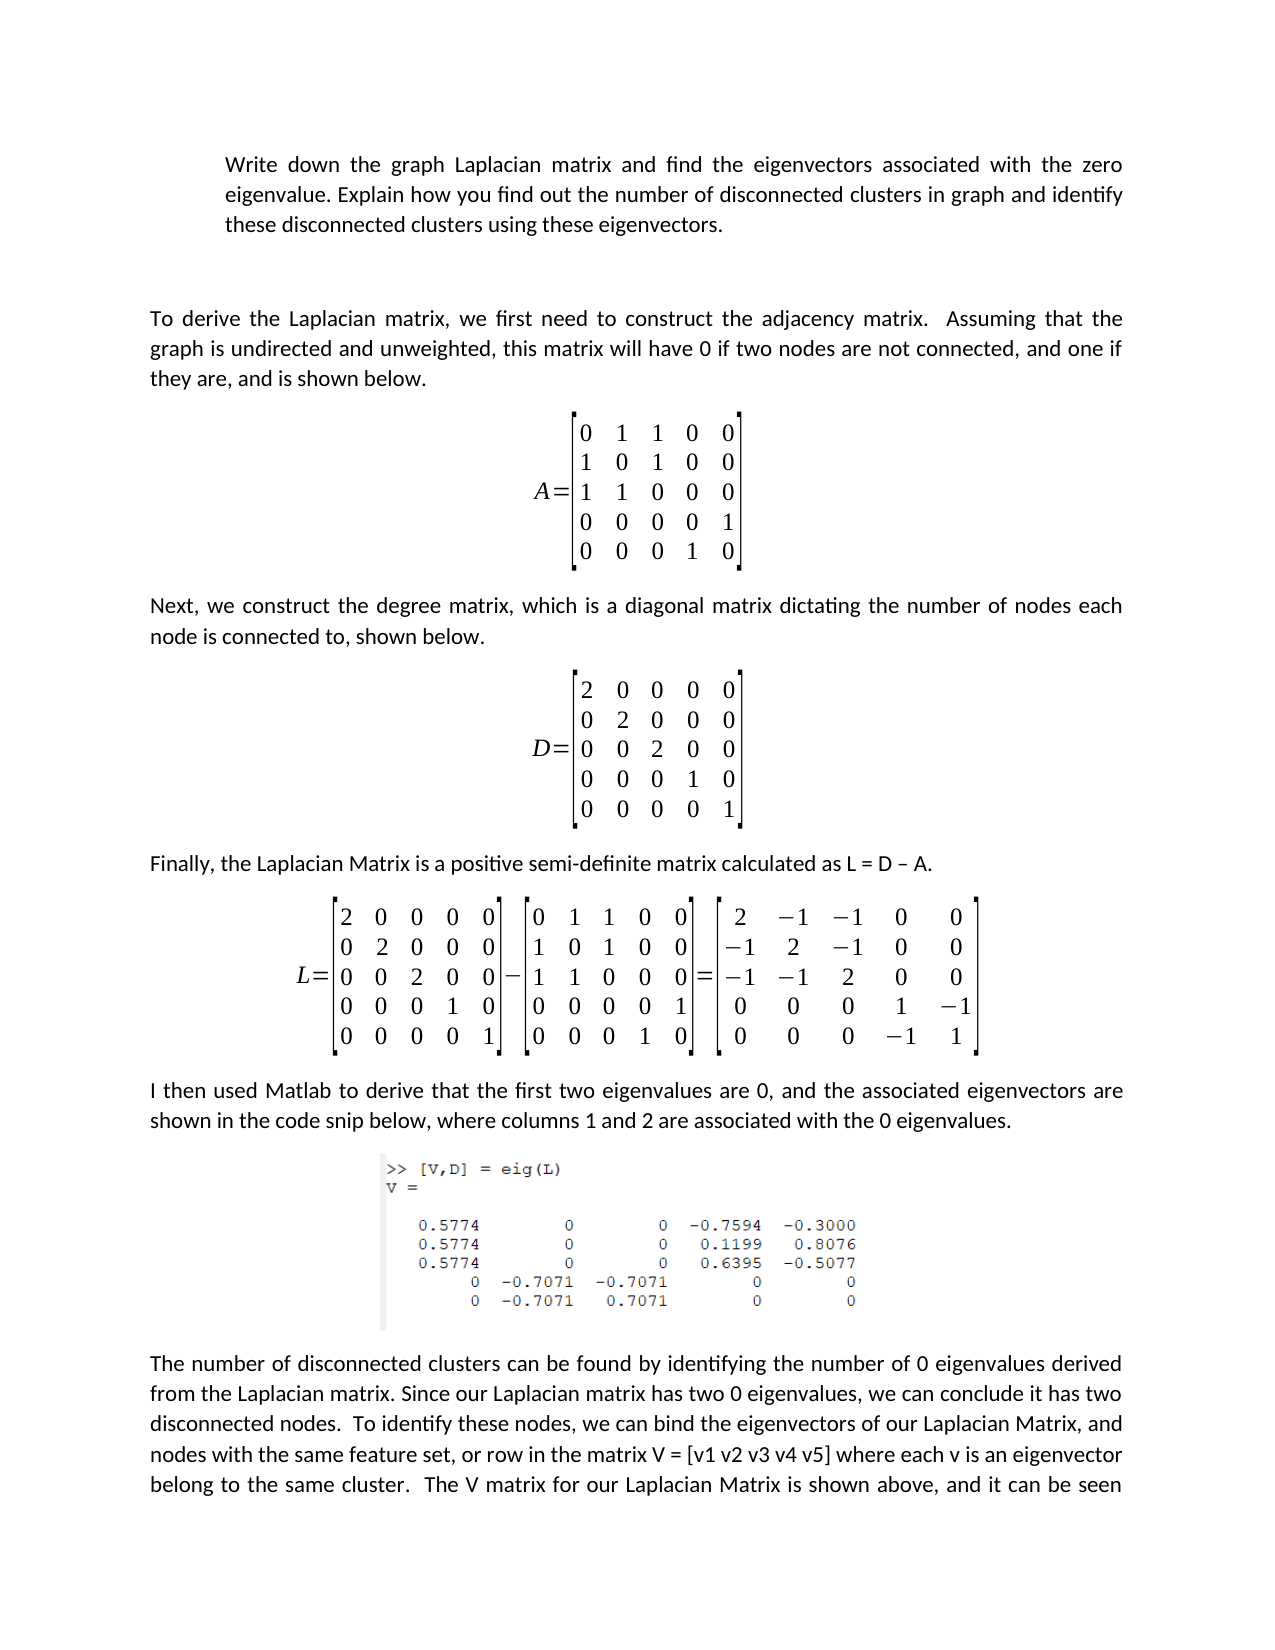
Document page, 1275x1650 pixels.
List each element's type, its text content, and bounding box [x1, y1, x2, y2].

picture [379, 1153, 896, 1331]
text To derive the Laplacian matrix, we first need to construct the adjacency matrix. Assuming that the graph is undirected and unweighted, this matrix will have 0 if two nodes are not connected, and one if they are, and is shown below. [150, 304, 1125, 393]
text Finally, the Laplacian Matrix is a positive semi-definite matrix calculated as L = D – A. [150, 849, 1125, 877]
text I then used Matlab to derive that the first two eigenvalues are 0, and the associated eigenvectors are shown in the code snip below, where columns 1 and 2 are associated with the 0 eigenvalues. [150, 1076, 1125, 1134]
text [150, 1349, 1125, 1498]
text Next, we construct the degree matrix, which is a diagonal matrix dictating the number of nodes each node is connected to, shown below. [150, 592, 1125, 650]
text Write down the graph Laplacian matrix and find the eigenvectors associated with the zero eigenvalue. Explain how you find out the number of disconnected clusters in graph and identify these disconnected clusters using these eigenvectors. [225, 150, 1125, 238]
